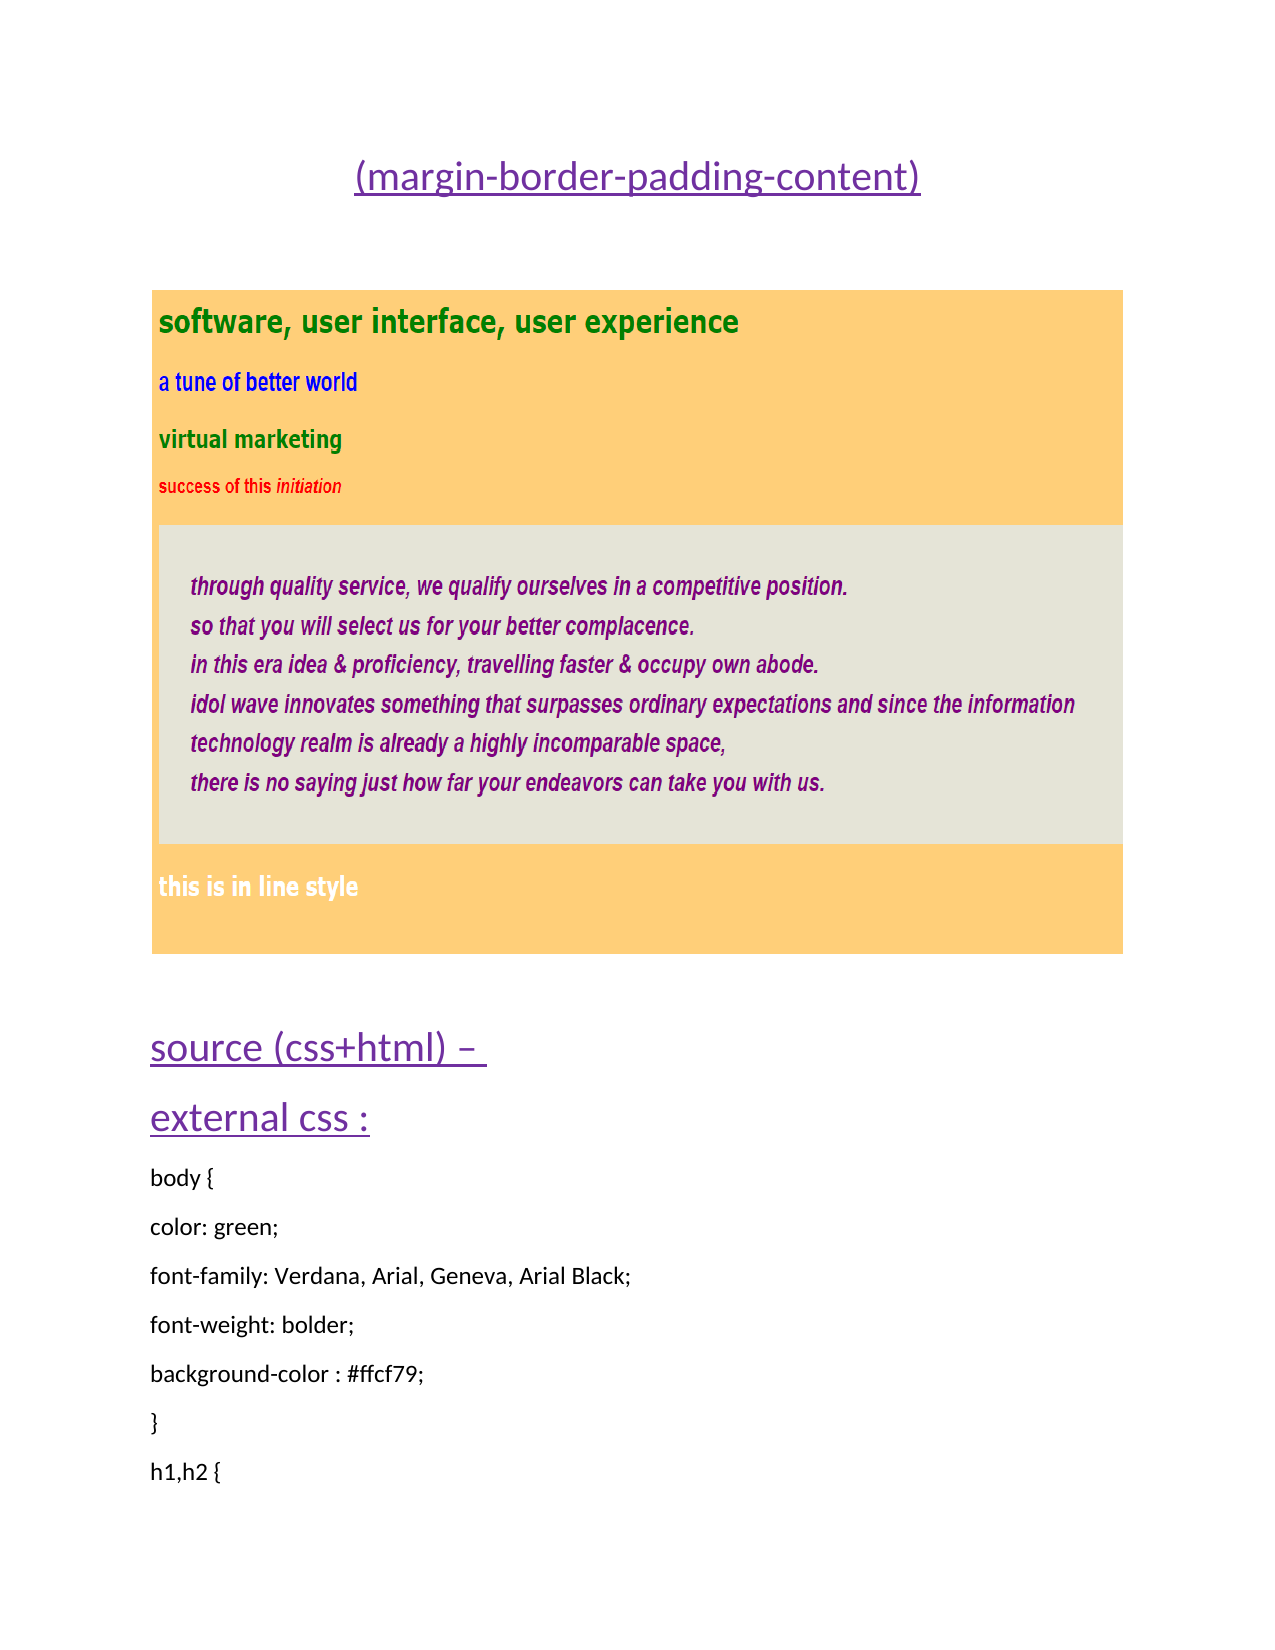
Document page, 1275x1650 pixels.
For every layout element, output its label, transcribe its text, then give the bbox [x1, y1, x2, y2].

text color: green; [150, 1211, 1125, 1241]
text source (css+html) – [150, 1021, 1125, 1072]
text } [150, 1407, 1125, 1437]
text font-weight: bolder; [150, 1309, 1125, 1339]
text external css : [150, 1091, 1125, 1142]
text h1,h2 { [150, 1456, 1125, 1486]
text background-color : #ffcf79; [150, 1358, 1125, 1388]
text font-family: Verdana, Arial, Geneva, Arial Black; [150, 1260, 1125, 1290]
picture [152, 290, 1123, 954]
text (margin-border-padding-content) [150, 150, 1125, 201]
text body { [150, 1162, 1125, 1192]
